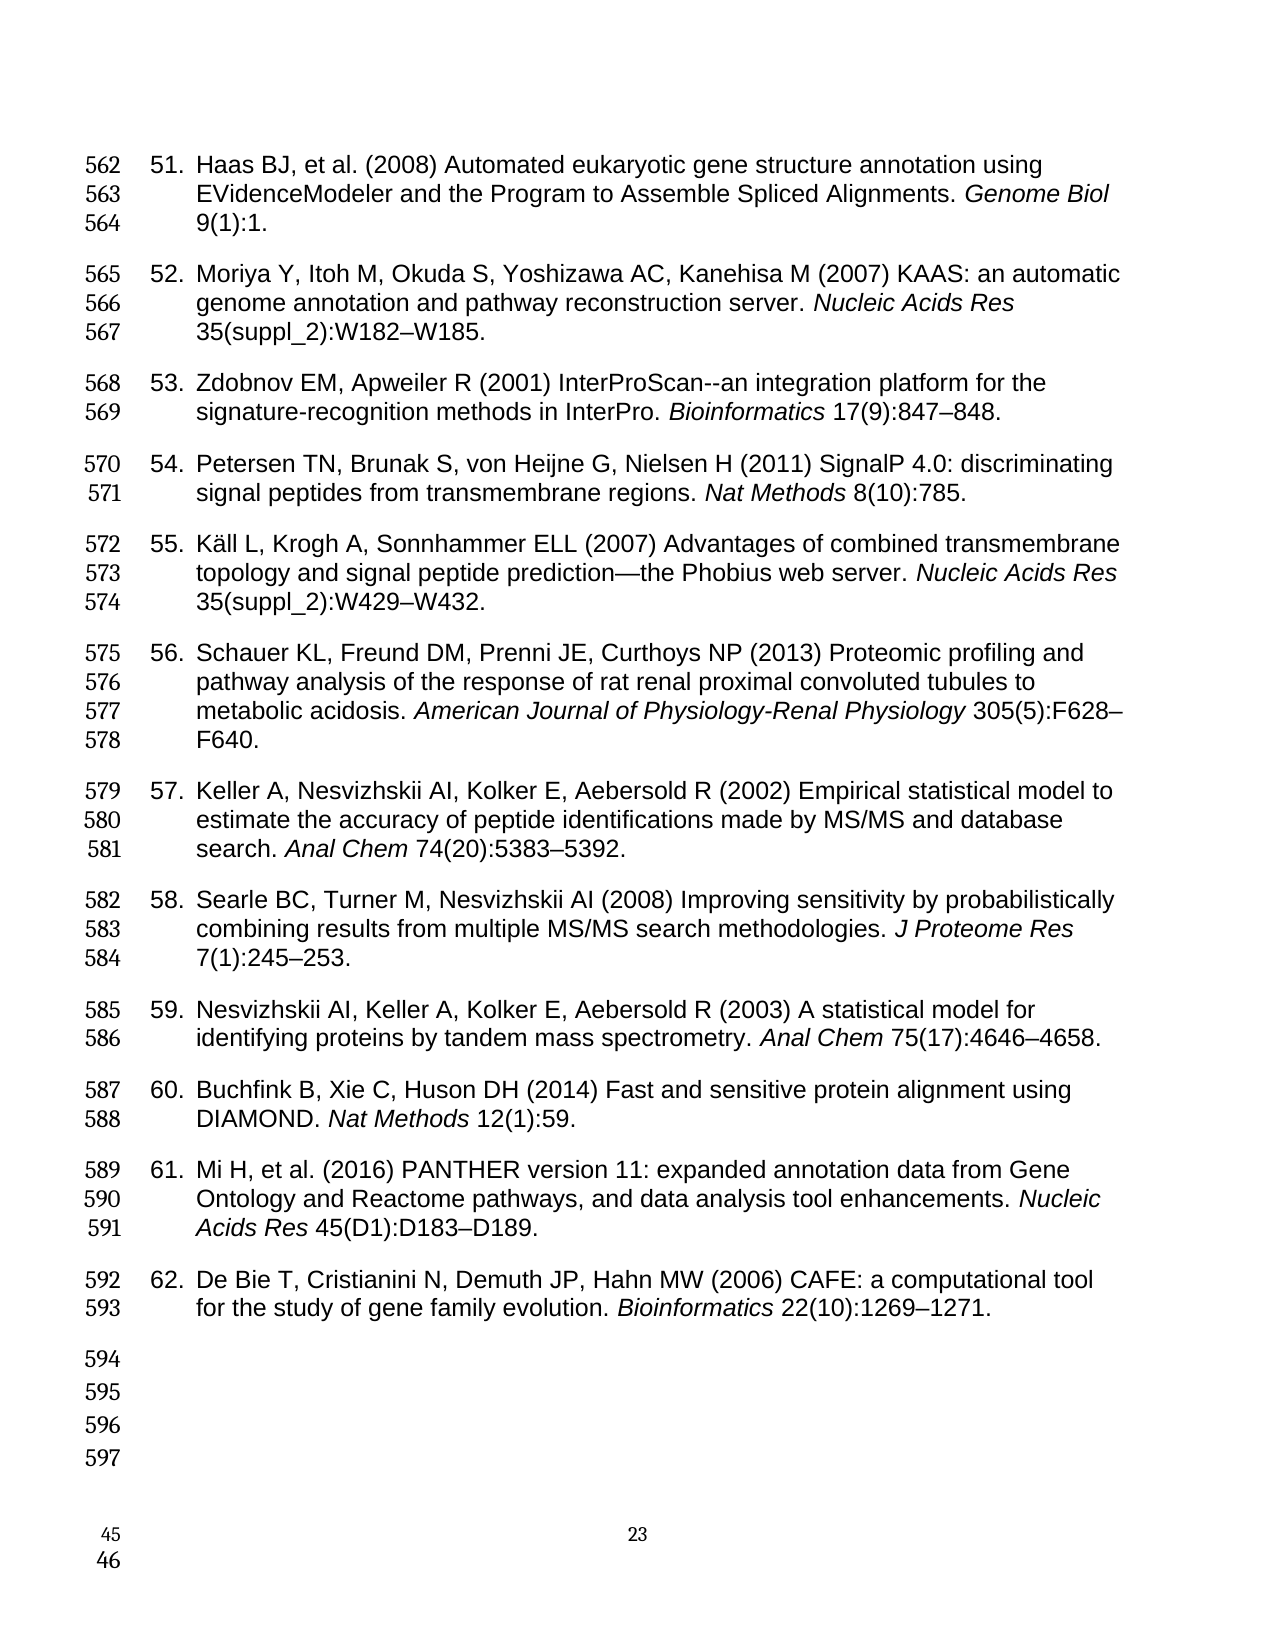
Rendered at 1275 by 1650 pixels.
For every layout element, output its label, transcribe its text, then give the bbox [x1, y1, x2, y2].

text 55. Käll L, Krogh A, Sonnhammer ELL (2007) Advantages of combined transmembrane topology and signal peptide prediction—the Phobius web server. Nucleic Acids Res 35(suppl_2):W429–W432. [150, 529, 1125, 615]
text 62. De Bie T, Cristianini N, Demuth JP, Hahn MW (2006) CAFE: a computational tool for the study of gene family evolution. Bioinformatics 22(10):1269–1271. [150, 1264, 1125, 1322]
text 60. Buchfink B, Xie C, Huson DH (2014) Fast and sensitive protein alignment using DIAMOND. Nat Methods 12(1):59. [150, 1075, 1125, 1132]
text 59. Nesvizhskii AI, Keller A, Kolker E, Aebersold R (2003) A statistical model for identifying proteins by tandem mass spectrometry. Anal Chem 75(17):4646–4658. [150, 994, 1125, 1052]
text 53. Zdobnov EM, Apweiler R (2001) InterProScan--an integration platform for the signature-recognition methods in InterPro. Bioinformatics 17(9):847–848. [150, 368, 1125, 426]
text 57. Keller A, Nesvizhskii AI, Kolker E, Aebersold R (2002) Empirical statistical model to estimate the accuracy of peptide identifications made by MS/MS and database search. Anal Chem 74(20):5383–5392. [150, 776, 1125, 862]
text 54. Petersen TN, Brunak S, von Heijne G, Nielsen H (2011) SignalP 4.0: discriminating signal peptides from transmembrane regions. Nat Methods 8(10):785. [150, 449, 1125, 506]
text 52. Moriya Y, Itoh M, Okuda S, Yoshizawa AC, Kanehisa M (2007) KAAS: an automatic genome annotation and pathway reconstruction server. Nucleic Acids Res 35(suppl_2):W182–W185. [150, 259, 1125, 345]
text 58. Searle BC, Turner M, Nesvizhskii AI (2008) Improving sensitivity by probabilistically combining results from multiple MS/MS search methodologies. J Proteome Res 7(1):245–253. [150, 885, 1125, 972]
text 61. Mi H, et al. (2016) PANTHER version 11: expanded annotation data from Gene Ontology and Reactome pathways, and data analysis tool enhancements. Nucleic Acids Res 45(D1):D183–D189. [150, 1155, 1125, 1242]
text 51. Haas BJ, et al. (2008) Automated eukaryotic gene structure annotation using EVidenceModeler and the Program to Assemble Spliced Alignments. Genome Biol 9(1):1. [150, 150, 1125, 236]
text 56. Schauer KL, Freund DM, Prenni JE, Curthoys NP (2013) Proteomic profiling and pathway analysis of the response of rat renal proximal convoluted tubules to metabolic acidosis. American Journal of Physiology-Renal Physiology 305(5):F628–F640. [150, 638, 1125, 753]
